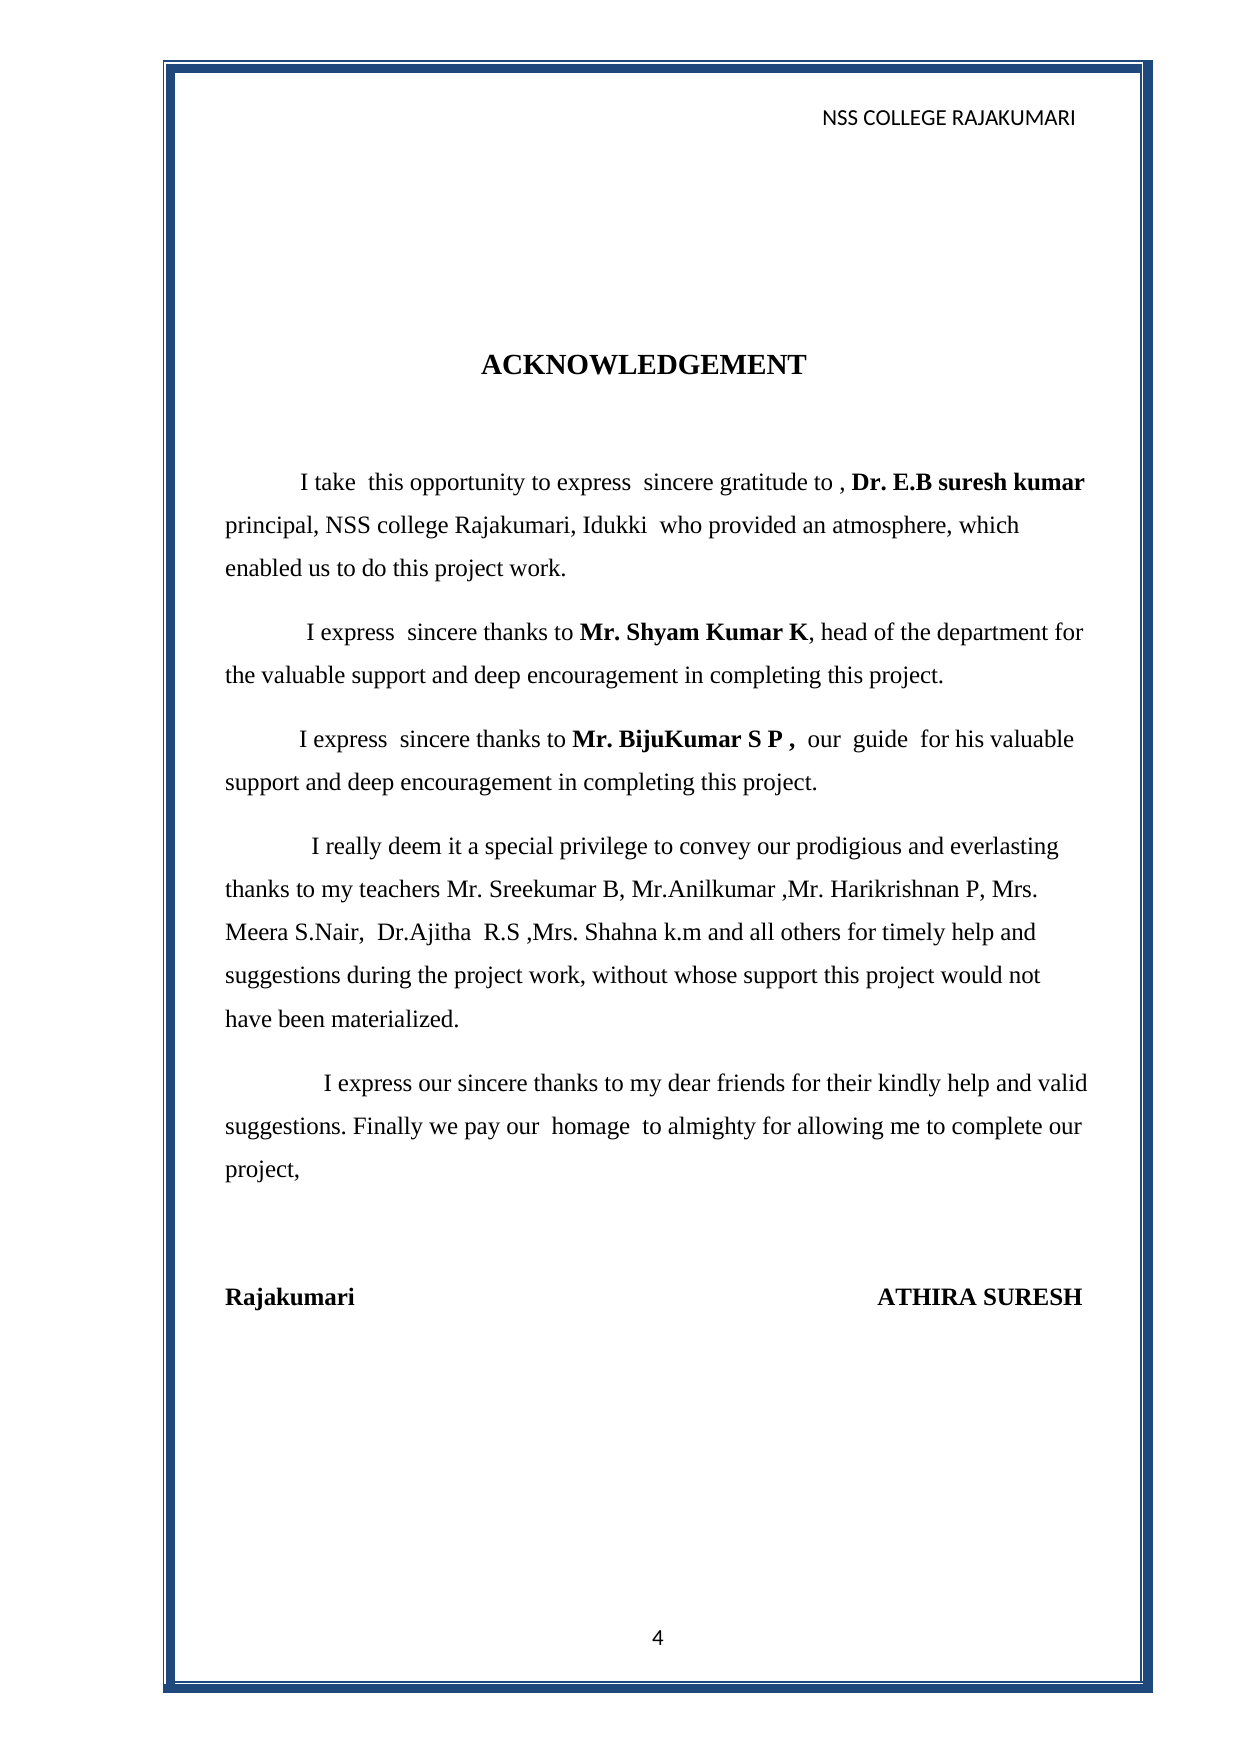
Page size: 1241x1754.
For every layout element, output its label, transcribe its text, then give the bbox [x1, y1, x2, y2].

text I take this opportunity to express sincere gratitude to , Dr. E.B suresh kumar principal, NSS college Rajakumari, Idukki who provided an atmosphere, which enabled us to do this project work. [225, 467, 1090, 582]
text I express sincere thanks to Mr. BijuKumar S P , our guide for his valuable support and deep encouragement in completing this project. [225, 724, 1090, 796]
text I express our sincere thanks to my dear friends for their kindly help and valid suggestions. Finally we pay our homage to almighty for allowing me to complete our project, [225, 1068, 1090, 1183]
text I express sincere thanks to Mr. Shyam Kumar K, head of the department for the valuable support and deep encouragement in completing this project. [225, 617, 1090, 689]
text Rajakumari ATHIRA SURESH [225, 1282, 1090, 1311]
text ACKNOWLEDGEMENT [225, 347, 1090, 381]
text I really deem it a special privilege to convey our prodigious and everlasting thanks to my teachers Mr. Sreekumar B, Mr.Anilkumar ,Mr. Harikrishnan P, Mrs. Meera S.Nair, Dr.Ajitha R.S ,Mrs. Shahna k.m and all others for timely help and suggestions during the project work, without whose support this project would not have been materialized. [225, 831, 1090, 1032]
